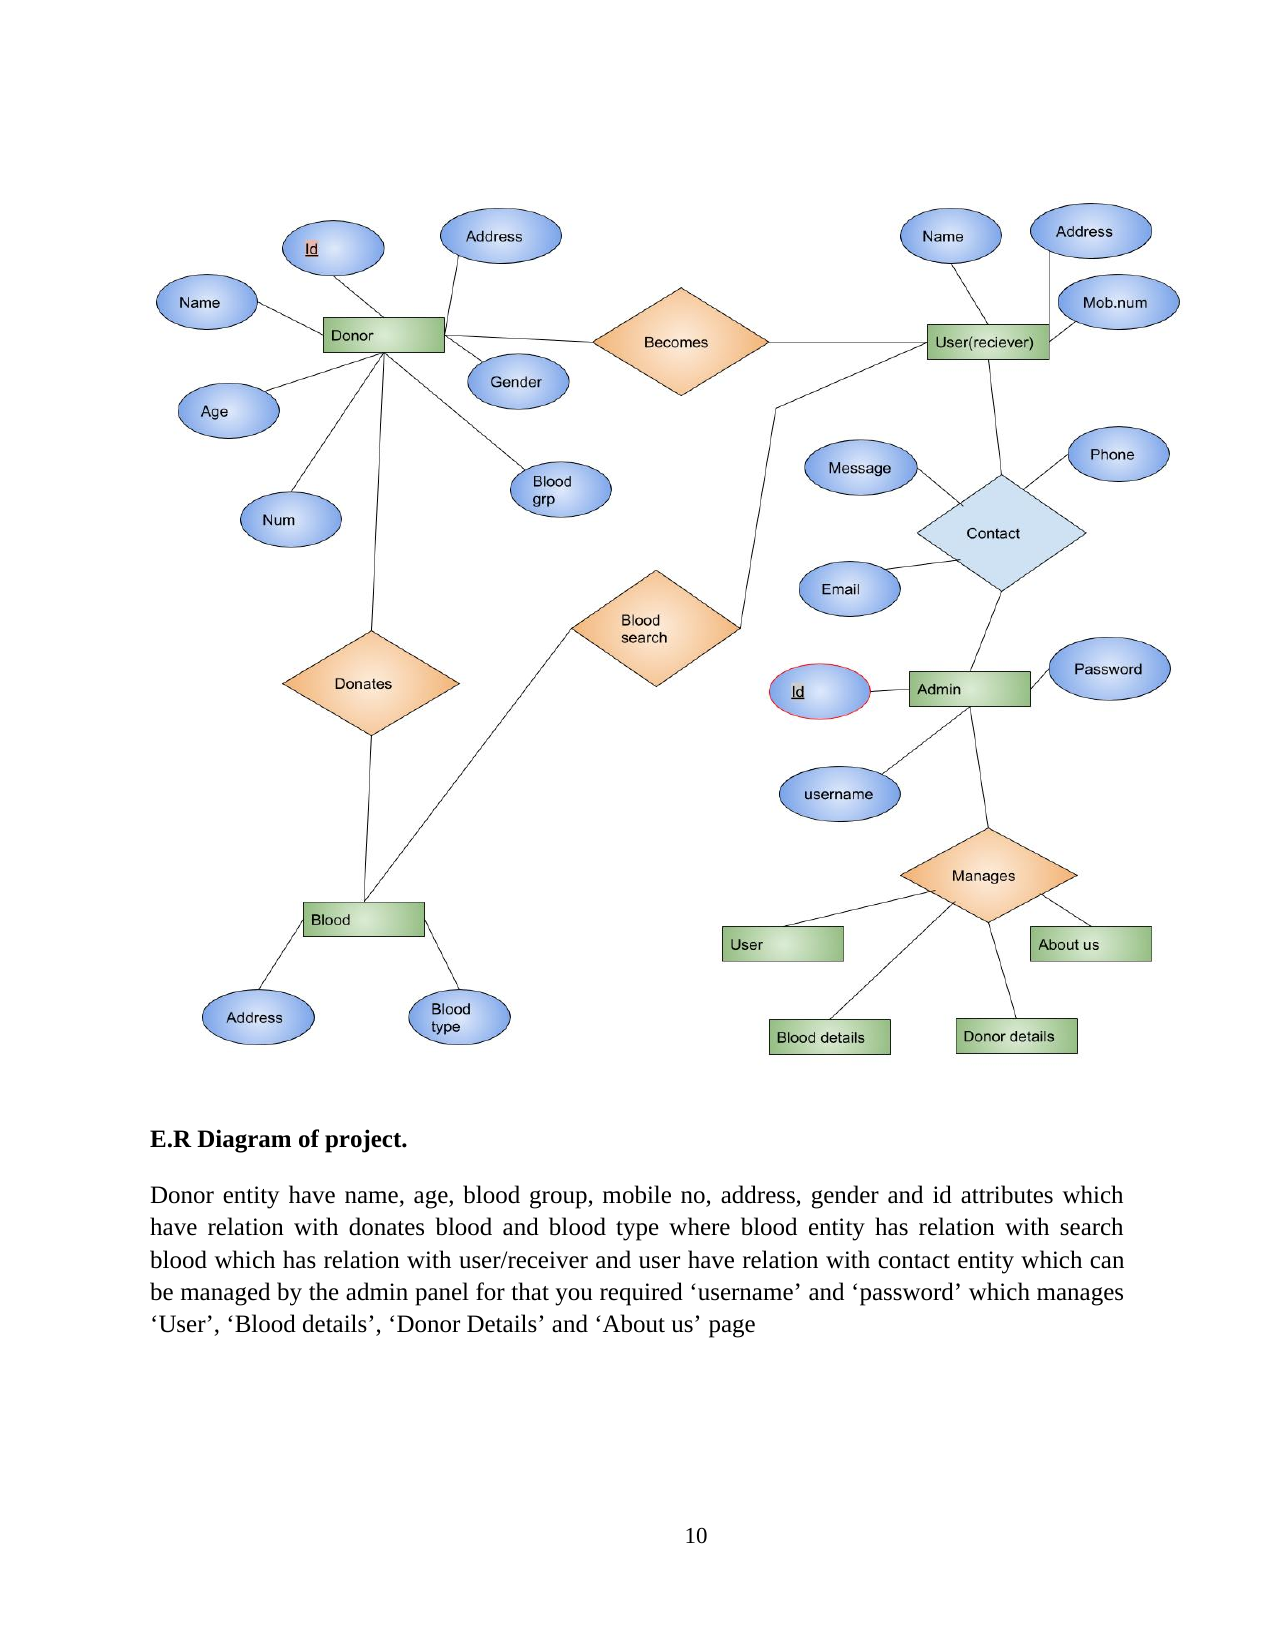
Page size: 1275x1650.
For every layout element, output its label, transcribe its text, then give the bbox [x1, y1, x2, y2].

text Donor entity have name, age, blood group, mobile no, address, gender and id attributes which have relation with donates blood and blood type where blood entity has relation with search blood which has relation with user/receiver and user have relation with contact entity which can be managed by the admin panel for that you required ‘username’ and ‘password’ which manages ‘User’, ‘Blood details’, ‘Donor Details’ and ‘About us’ page [150, 1180, 1125, 1338]
picture [120, 156, 1191, 1100]
text E.R Diagram of project. [150, 1124, 1271, 1153]
